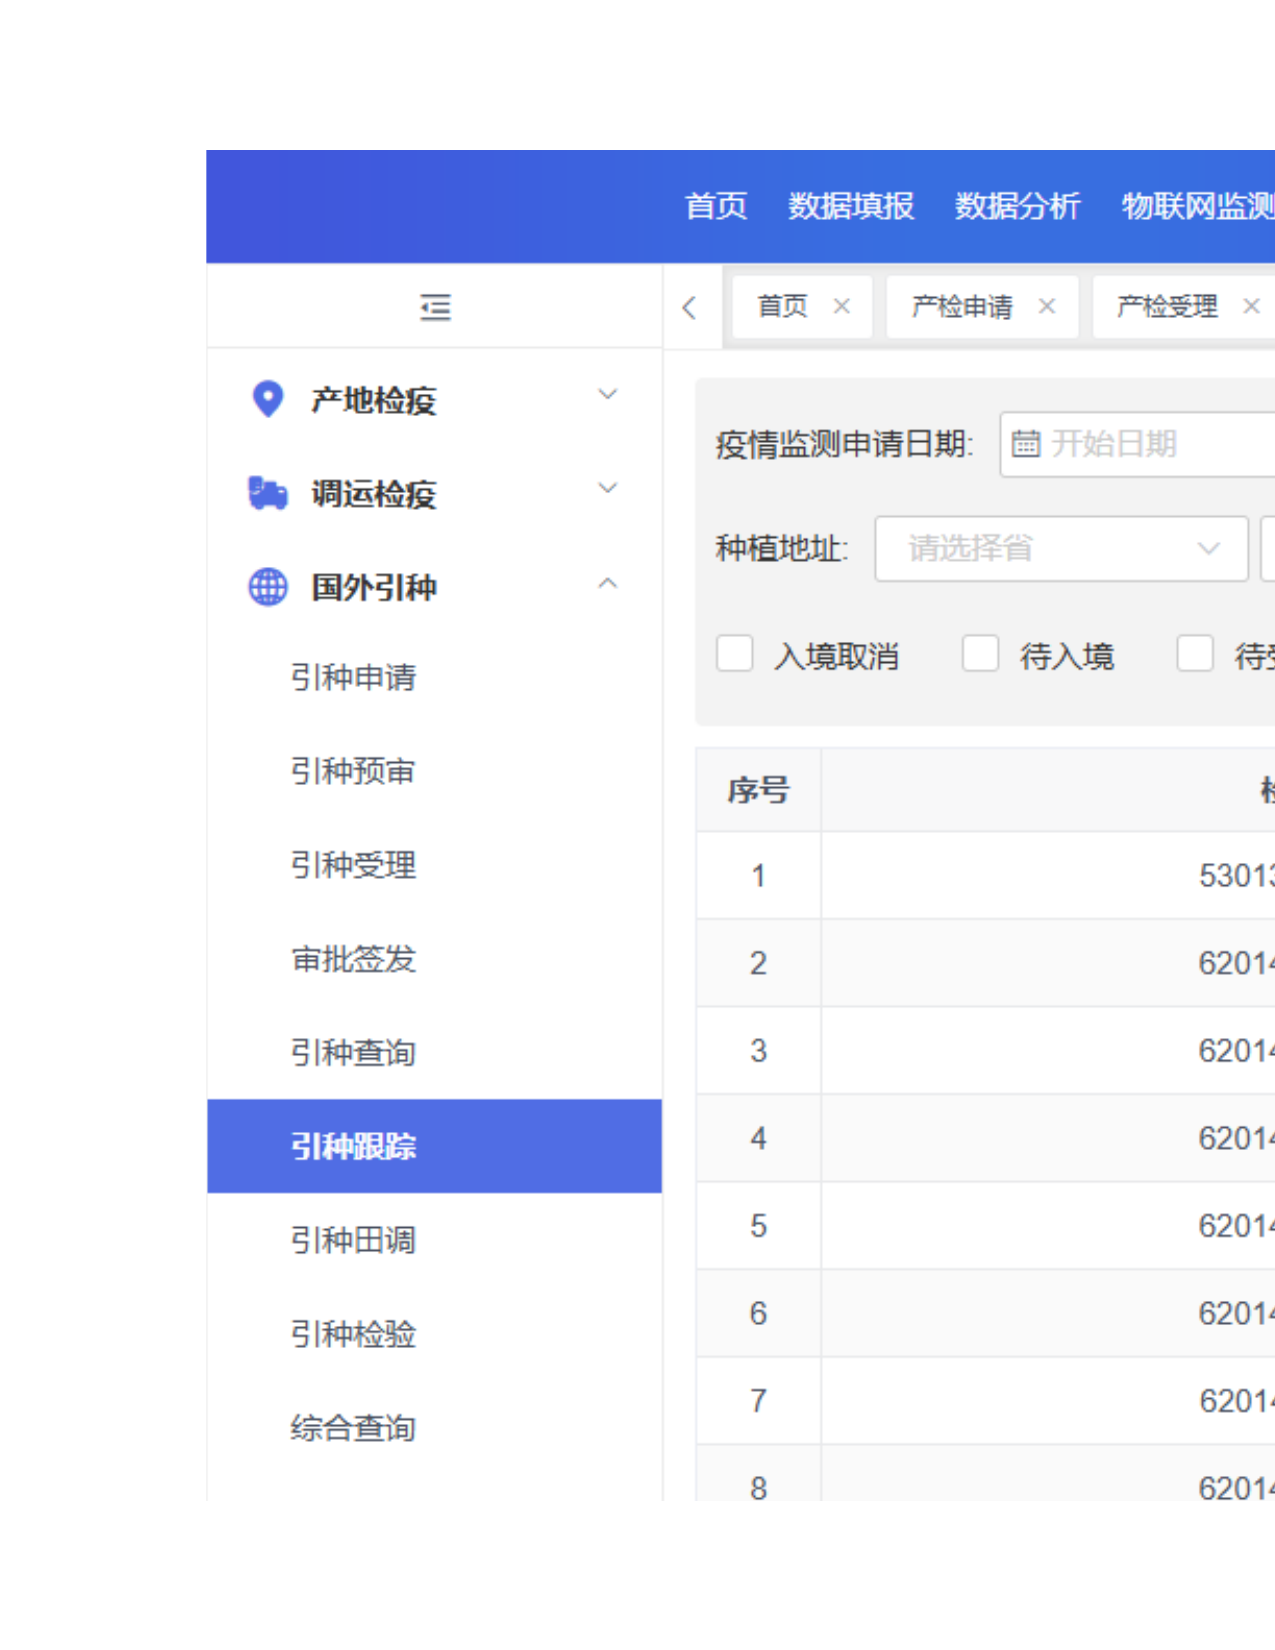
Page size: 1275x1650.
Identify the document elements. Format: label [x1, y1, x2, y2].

picture [206, 150, 1275, 1501]
